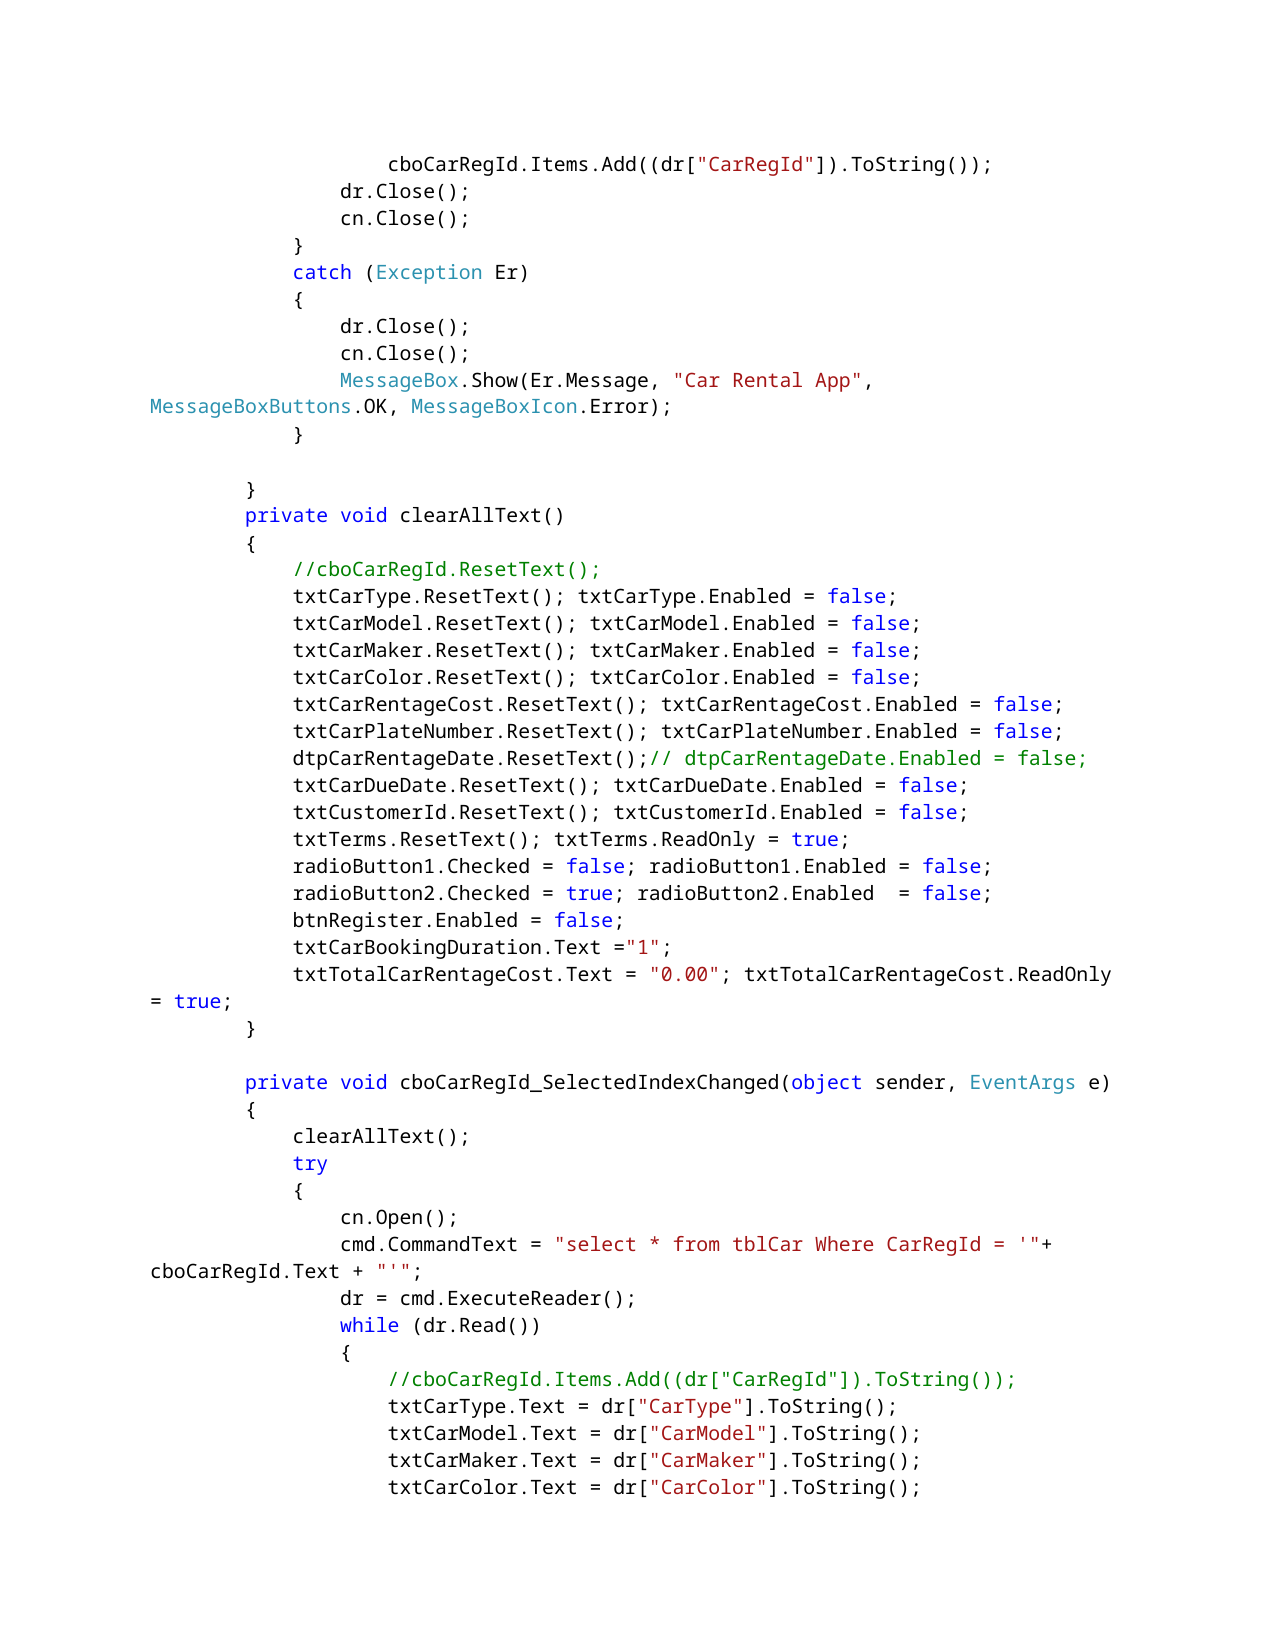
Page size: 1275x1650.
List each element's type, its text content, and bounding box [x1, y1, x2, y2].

text txtCarModel.Text = dr["CarModel"].ToString(); [150, 1419, 1125, 1446]
text txtCarMaker.ResetText(); txtCarMaker.Enabled = false; [150, 637, 1125, 664]
text } [150, 231, 1125, 258]
text try [150, 1149, 1125, 1176]
text txtTotalCarRentageCost.Text = "0.00"; txtTotalCarRentageCost.ReadOnly = true; [150, 960, 1125, 1014]
text txtCarColor.Text = dr["CarColor"].ToString(); [150, 1473, 1125, 1500]
text //cboCarRegId.Items.Add((dr["CarRegId"]).ToString()); [150, 1365, 1125, 1392]
text txtCarType.Text = dr["CarType"].ToString(); [150, 1392, 1125, 1419]
text } [150, 1014, 1125, 1041]
text txtCarBookingDuration.Text ="1"; [150, 933, 1125, 960]
text txtCarPlateNumber.ResetText(); txtCarPlateNumber.Enabled = false; [150, 718, 1125, 744]
text while (dr.Read()) [150, 1311, 1125, 1338]
text txtCustomerId.ResetText(); txtCustomerId.Enabled = false; [150, 798, 1125, 826]
text cboCarRegId.Items.Add((dr["CarRegId"]).ToString()); [150, 150, 1125, 177]
text cn.Close(); [150, 204, 1125, 231]
text txtCarColor.ResetText(); txtCarColor.Enabled = false; [150, 664, 1125, 691]
text txtCarModel.ResetText(); txtCarModel.Enabled = false; [150, 610, 1125, 637]
text { [150, 1176, 1125, 1203]
text clearAllText(); [150, 1122, 1125, 1149]
text txtCarDueDate.ResetText(); txtCarDueDate.Enabled = false; [150, 772, 1125, 798]
text txtCarType.ResetText(); txtCarType.Enabled = false; [150, 583, 1125, 610]
text txtCarMaker.Text = dr["CarMaker"].ToString(); [150, 1446, 1125, 1473]
text cn.Open(); [150, 1203, 1125, 1230]
text } [150, 420, 1125, 447]
text private void clearAllText() [150, 502, 1125, 529]
text btnRegister.Enabled = false; [150, 906, 1125, 933]
text dr.Close(); [150, 312, 1125, 339]
text { [150, 1095, 1125, 1122]
text dtpCarRentageDate.ResetText();// dtpCarRentageDate.Enabled = false; [150, 744, 1125, 772]
text radioButton1.Checked = false; radioButton1.Enabled = false; [150, 852, 1125, 879]
text //cboCarRegId.ResetText(); [150, 556, 1125, 583]
text { [150, 1338, 1125, 1365]
text MessageBox.Show(Er.Message, "Car Rental App", MessageBoxButtons.OK, MessageBoxIcon.Error); [150, 366, 1125, 420]
text txtCarRentageCost.ResetText(); txtCarRentageCost.Enabled = false; [150, 691, 1125, 718]
text cmd.CommandText = "select * from tblCar Where CarRegId = '"+ cboCarRegId.Text + "'"; [150, 1230, 1125, 1284]
text dr = cmd.ExecuteReader(); [150, 1284, 1125, 1311]
text { [150, 285, 1125, 312]
text catch (Exception Er) [150, 258, 1125, 285]
text radioButton2.Checked = true; radioButton2.Enabled = false; [150, 879, 1125, 906]
text { [150, 529, 1125, 556]
text } [150, 475, 1125, 502]
text private void cboCarRegId_SelectedIndexChanged(object sender, EventArgs e) [150, 1068, 1125, 1095]
text cn.Close(); [150, 339, 1125, 366]
text dr.Close(); [150, 177, 1125, 204]
text txtTerms.ResetText(); txtTerms.ReadOnly = true; [150, 826, 1125, 852]
